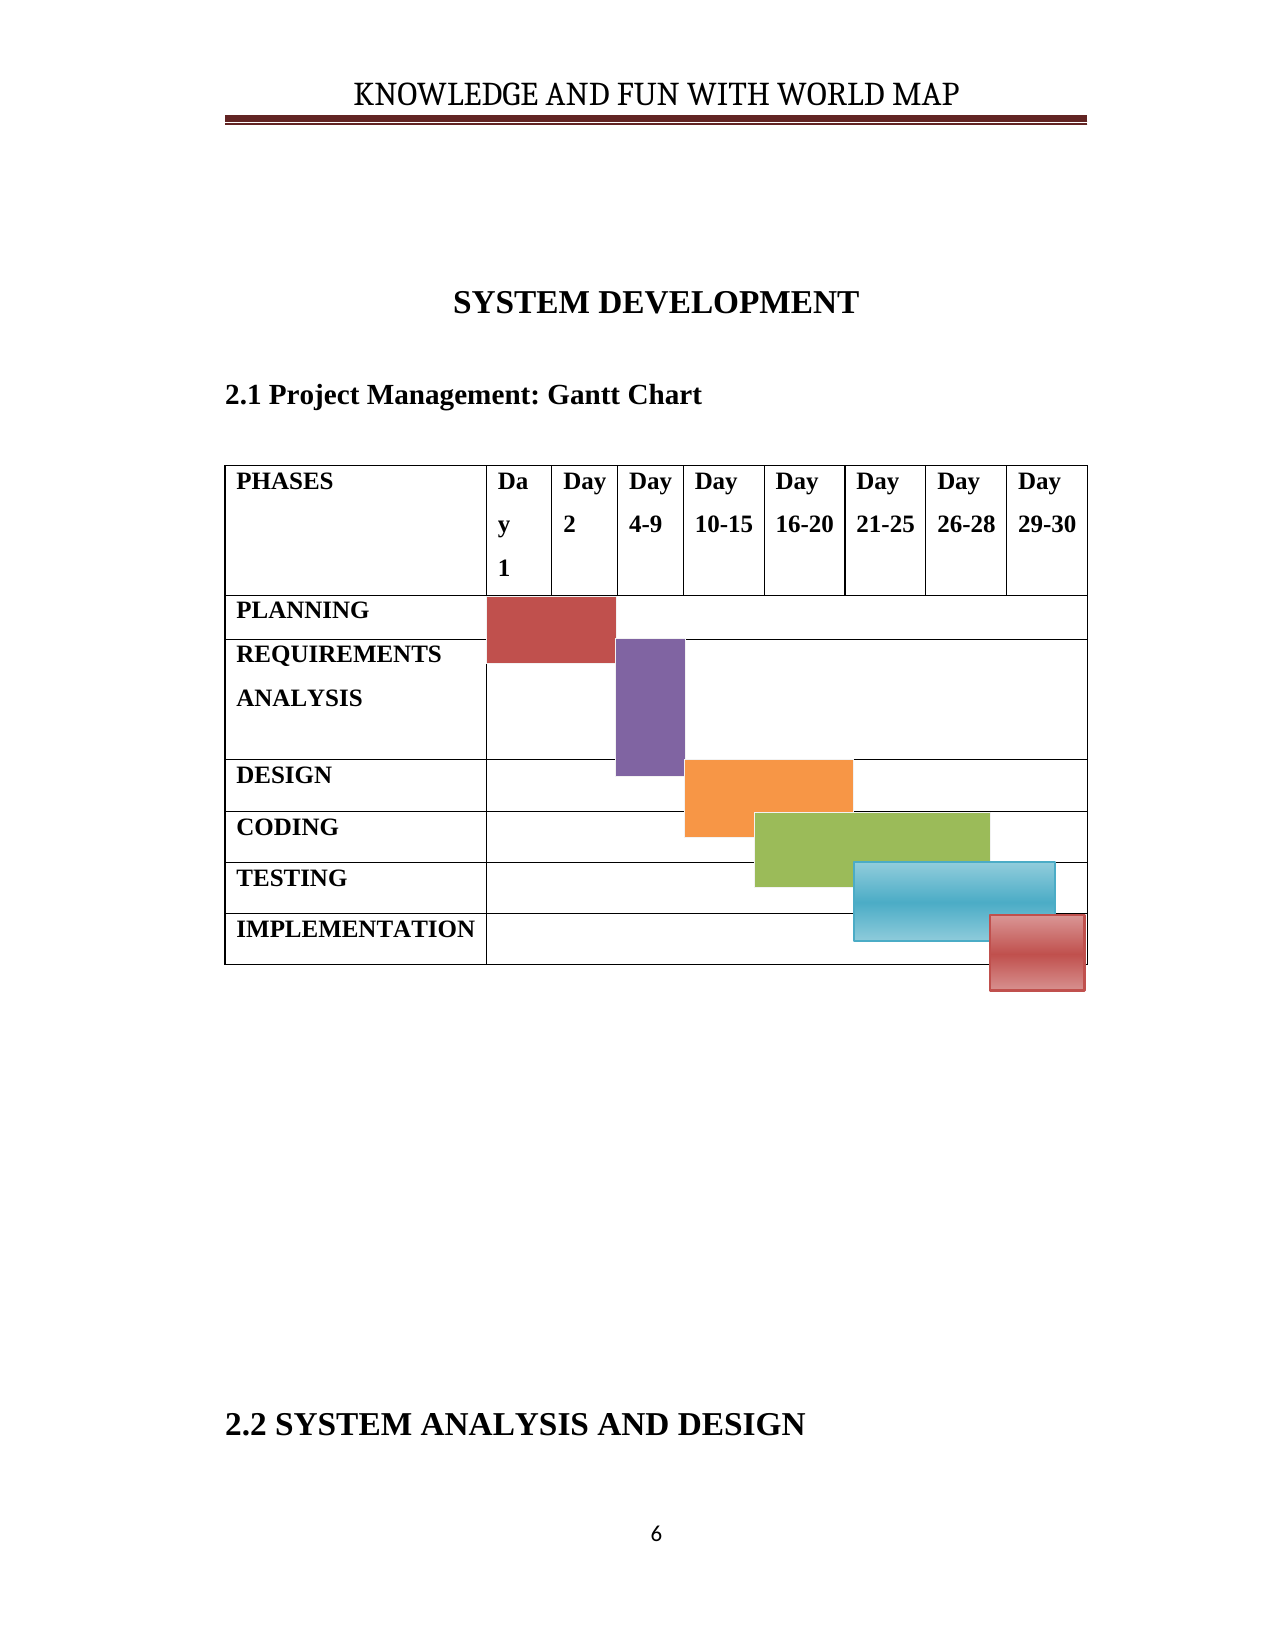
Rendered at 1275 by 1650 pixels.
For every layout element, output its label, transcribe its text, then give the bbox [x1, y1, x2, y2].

table_header Day 1 [487, 466, 551, 594]
table_cell [686, 640, 1087, 759]
table_cell [487, 914, 989, 964]
text 2.2 SYSTEM ANALYSIS AND DESIGN [225, 1404, 1087, 1443]
table_header Day 16-20 [765, 466, 844, 594]
table_cell [1056, 863, 1087, 913]
table_header PHASES [226, 466, 486, 594]
text 2.1 Project Management: Gantt Chart [225, 377, 1087, 411]
table_cell TESTING [226, 863, 486, 913]
table_header Day 29-30 [1007, 466, 1087, 594]
table_header Day 10-15 [684, 466, 764, 594]
table_cell [487, 664, 615, 759]
table_cell [854, 760, 1087, 811]
table_cell [487, 812, 754, 862]
table_cell [991, 812, 1087, 862]
table_cell IMPLEMENTATION [226, 914, 486, 964]
table_header Day 21-25 [846, 466, 925, 594]
table_header Day 2 [552, 466, 617, 594]
table_cell [487, 760, 684, 811]
table_header Day 4-9 [618, 466, 683, 594]
table_cell PLANNING [226, 596, 486, 638]
text SYSTEM DEVELOPMENT [225, 282, 1087, 321]
table_cell [487, 863, 853, 913]
table_cell REQUIREMENTS ANALYSIS [226, 640, 486, 759]
table_cell CODING [226, 812, 486, 862]
table_cell DESIGN [226, 760, 486, 811]
table_header Day 26-28 [926, 466, 1006, 594]
table_cell [617, 596, 1087, 638]
